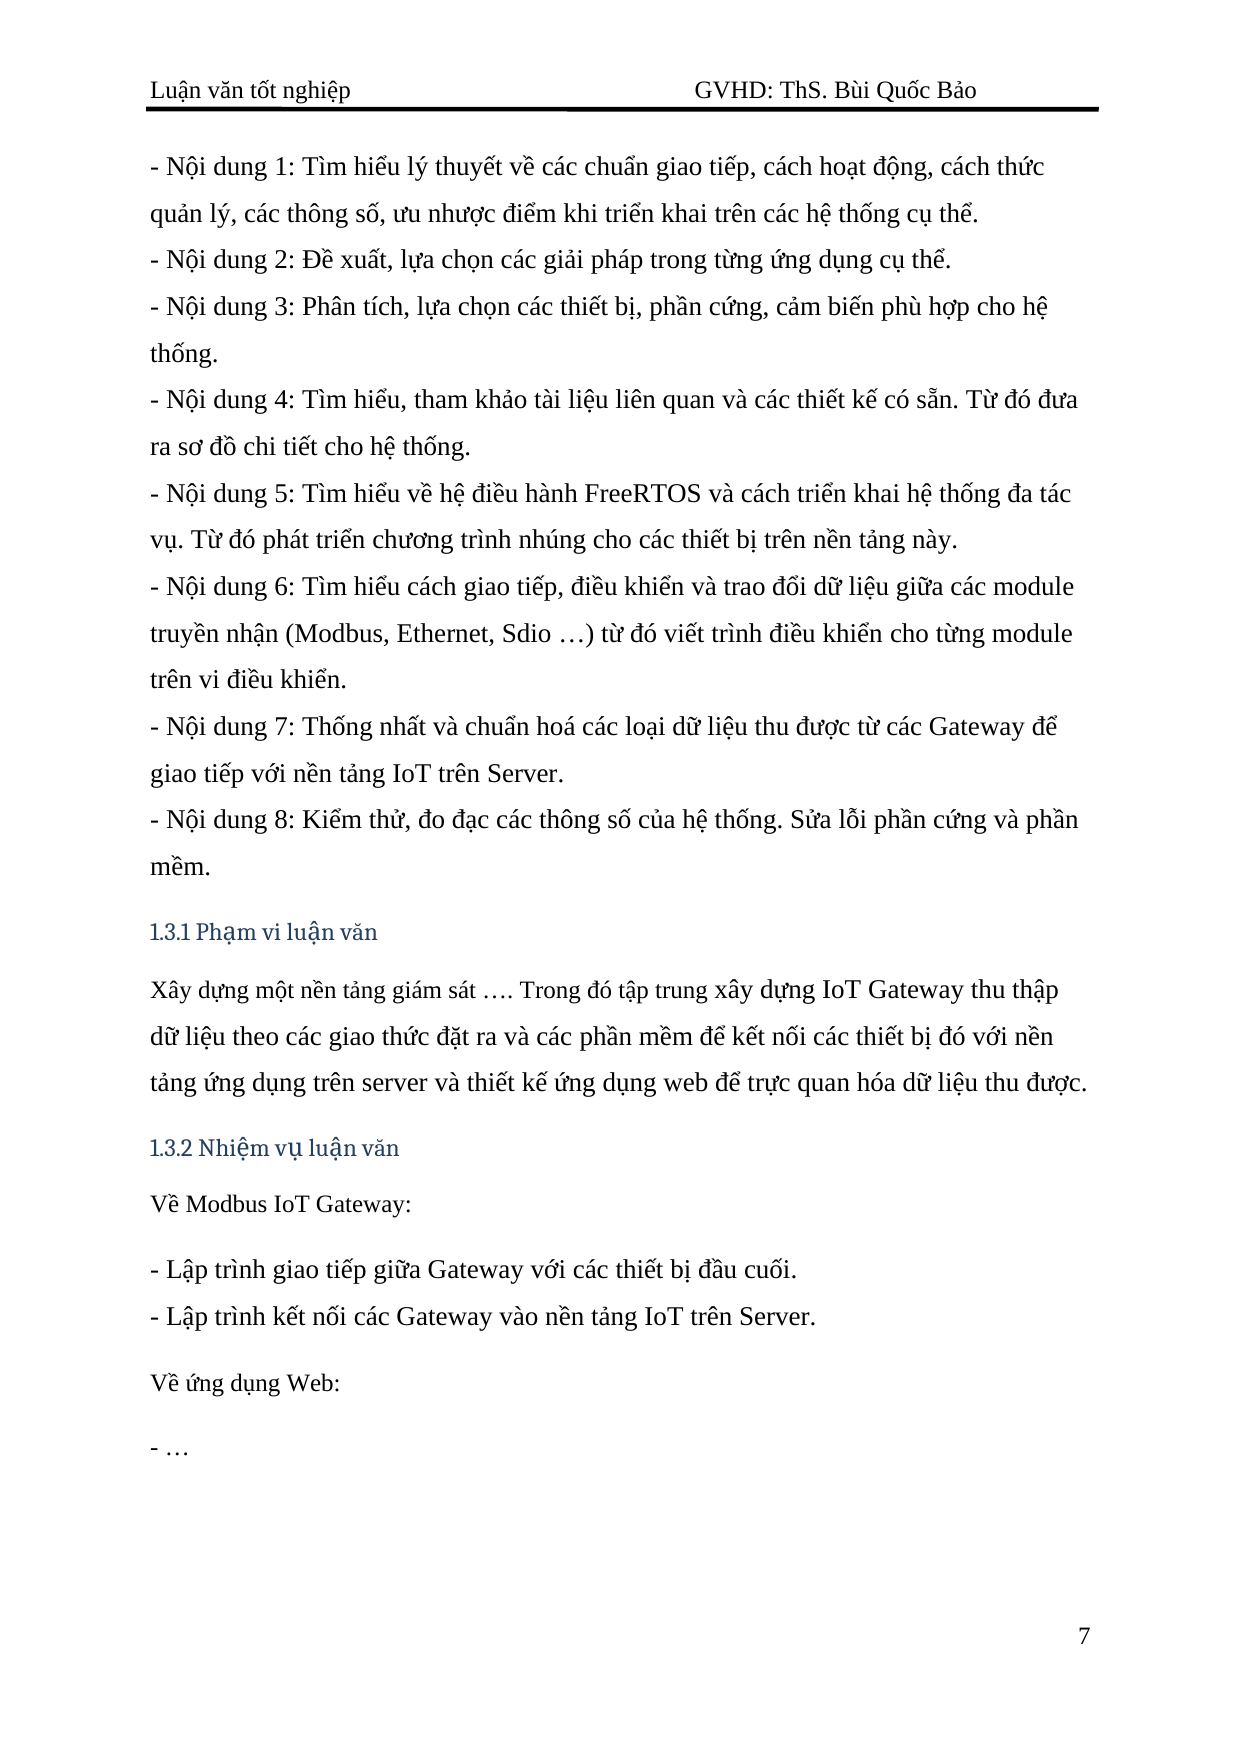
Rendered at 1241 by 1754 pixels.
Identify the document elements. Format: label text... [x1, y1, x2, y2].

text - Nội dung 1: Tìm hiểu lý thuyết về các chuẩn giao tiếp, cách hoạt động, cách thức quản lý, các thông số, ưu nhược điểm khi triển khai trên các hệ thống cụ thể. - Nội dung 2: Đề xuất, lựa chọn các giải pháp trong từng ứng dụng cụ thể. - Nội dung 3: Phân tích, lựa chọn các thiết bị, phần cứng, cảm biến phù hợp cho hệ thống. - Nội dung 4: Tìm hiểu, tham khảo tài liệu liên quan và các thiết kế có sẵn. Từ đó đưa ra sơ đồ chi tiết cho hệ thống. - Nội dung 5: Tìm hiểu về hệ điều hành FreeRTOS và cách triển khai hệ thống đa tác vụ. Từ đó phát triển chương trình nhúng cho các thiết bị trên nền tảng này. - Nội dung 6: Tìm hiểu cách giao tiếp, điều khiển và trao đổi dữ liệu giữa các module truyền nhận (Modbus, Ethernet, Sdio …) từ đó viết trình điều khiển cho từng module trên vi điều khiển. - Nội dung 7: Thống nhất và chuẩn hoá các loại dữ liệu thu được từ các Gateway để giao tiếp với nền tảng IoT trên Server. - Nội dung 8: Kiểm thử, đo đạc các thông số của hệ thống. Sửa lỗi phần cứng và phần mềm. [150, 150, 1090, 881]
subtitle 1.3.1 Phạm vi luận văn [150, 917, 1090, 946]
text Xây dựng một nền tảng giám sát …. Trong đó tập trung xây dựng IoT Gateway thu thập dữ liệu theo các giao thức đặt ra và các phần mềm để kết nối các thiết bị đó với nền tảng ứng dụng trên server và thiết kế ứng dụng web để trực quan hóa dữ liệu thu được. [150, 973, 1090, 1098]
text Về ứng dụng Web: [150, 1368, 1090, 1396]
text Về Modbus IoT Gateway: [150, 1189, 1090, 1218]
subtitle 1.3.2 Nhiệm vụ luận văn [150, 1134, 1090, 1163]
text - Lập trình giao tiếp giữa Gateway với các thiết bị đầu cuối. - Lập trình kết nối các Gateway vào nền tảng IoT trên Server. [150, 1253, 1090, 1331]
text - … [150, 1432, 1090, 1460]
